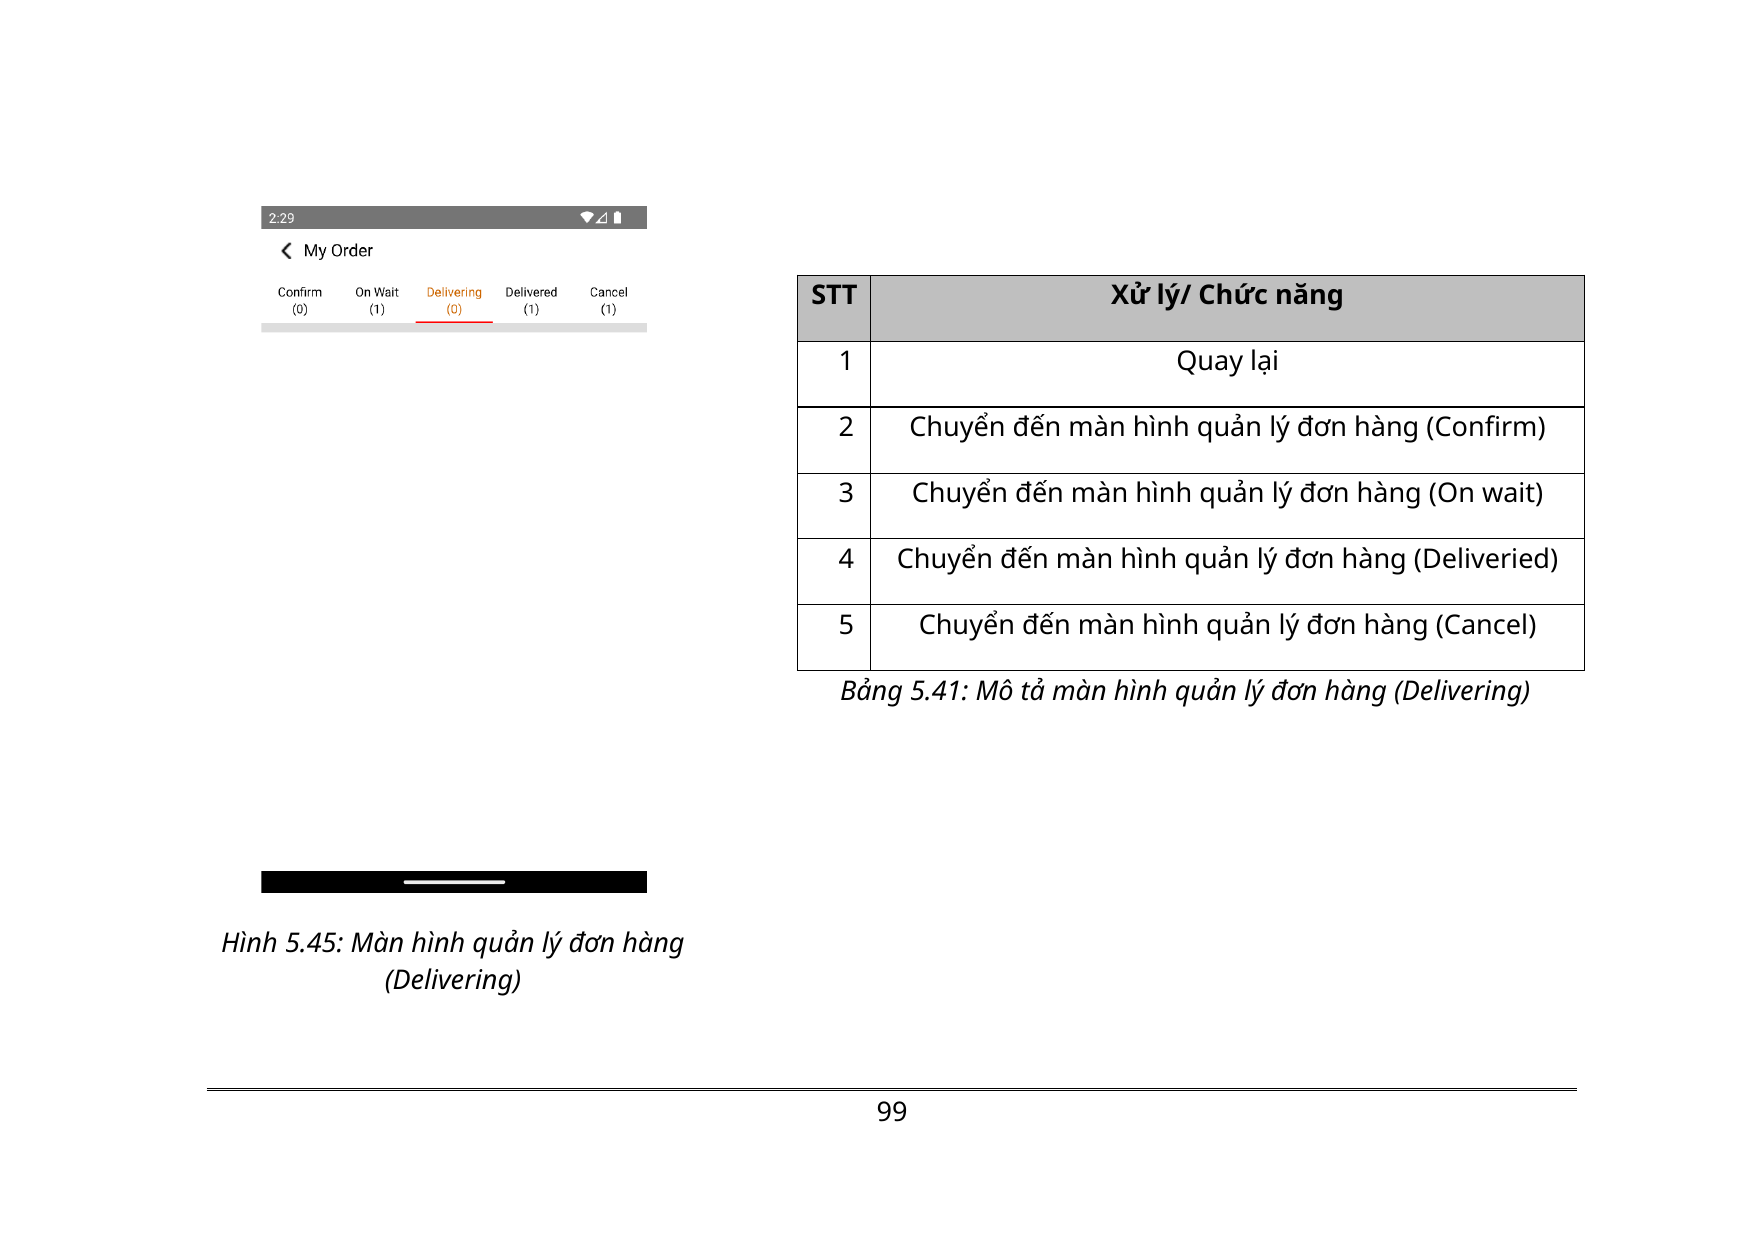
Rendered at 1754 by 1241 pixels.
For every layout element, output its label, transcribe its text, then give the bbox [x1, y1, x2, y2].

table_cell Chuyển đến màn hình quản lý đơn hàng (On wait) [871, 474, 1584, 538]
table_cell [798, 342, 870, 406]
picture [261, 206, 647, 893]
table_cell [798, 408, 870, 472]
table_header Xử lý/ Chức năng [871, 276, 1584, 341]
table_cell [798, 539, 870, 604]
table_cell Quay lại [871, 342, 1584, 406]
table_cell Chuyển đến màn hình quản lý đơn hàng (Deliveried) [871, 539, 1584, 604]
table_cell Chuyển đến màn hình quản lý đơn hàng (Cancel) [871, 605, 1584, 670]
table_header STT [798, 276, 870, 341]
table_cell Chuyển đến màn hình quản lý đơn hàng (Confirm) [871, 408, 1584, 472]
table_cell [798, 474, 870, 538]
table_cell [798, 605, 870, 670]
